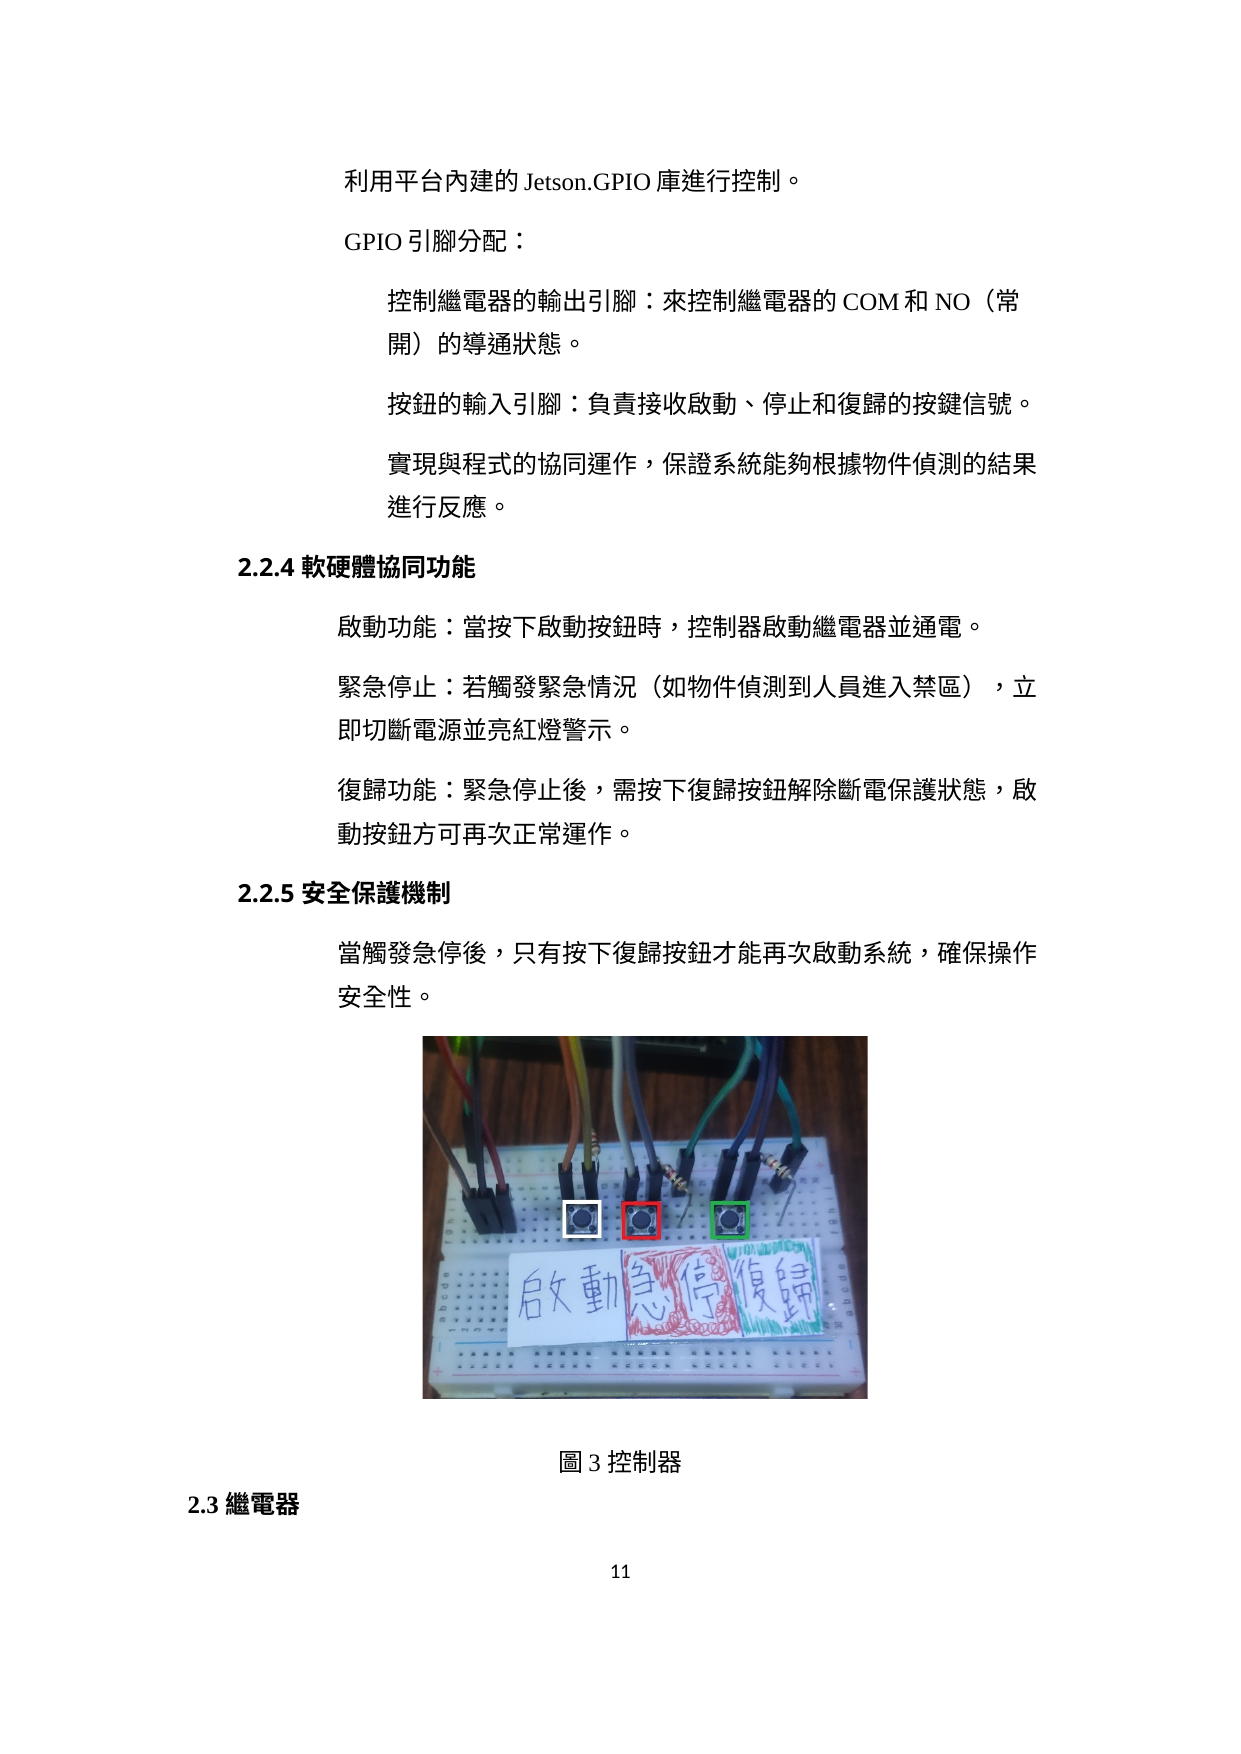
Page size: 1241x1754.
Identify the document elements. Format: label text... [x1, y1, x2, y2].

picture [422, 1036, 868, 1399]
text 圖3 控制器 [187, 1441, 1053, 1479]
text 當觸發急停後，只有按下復歸按鈕才能再次啟動系統，確保操作安全性。 [337, 933, 1053, 1014]
text 利用平台內建的Jetson.GPIO庫進行控制。 [187, 161, 1053, 198]
text 啟動功能：當按下啟動按鈕時，控制器啟動繼電器並通電。 [287, 607, 1053, 644]
text 2.2.5 安全保護機制 [187, 873, 1053, 911]
text 2.3 繼電器 [187, 1484, 1053, 1522]
text 實現與程式的協同運作，保證系統能夠根據物件偵測的結果進行反應。 [387, 443, 1053, 524]
text 緊急停止：若觸發緊急情況（如物件偵測到人員進入禁區），立即切斷電源並亮紅燈警示。 [337, 667, 1053, 748]
text 控制繼電器的輸出引腳：來控制繼電器的COM和NO（常開）的導通狀態。 [387, 280, 1053, 361]
text 復歸功能：緊急停止後，需按下復歸按鈕解除斷電保護狀態，啟動按鈕方可再次正常運作。 [337, 770, 1053, 851]
text 按鈕的輸入引腳：負責接收啟動、停止和復歸的按鍵信號。 [337, 384, 1053, 421]
text GPIO引腳分配： [287, 220, 1053, 258]
text 2.2.4 軟硬體協同功能 [187, 547, 1053, 584]
